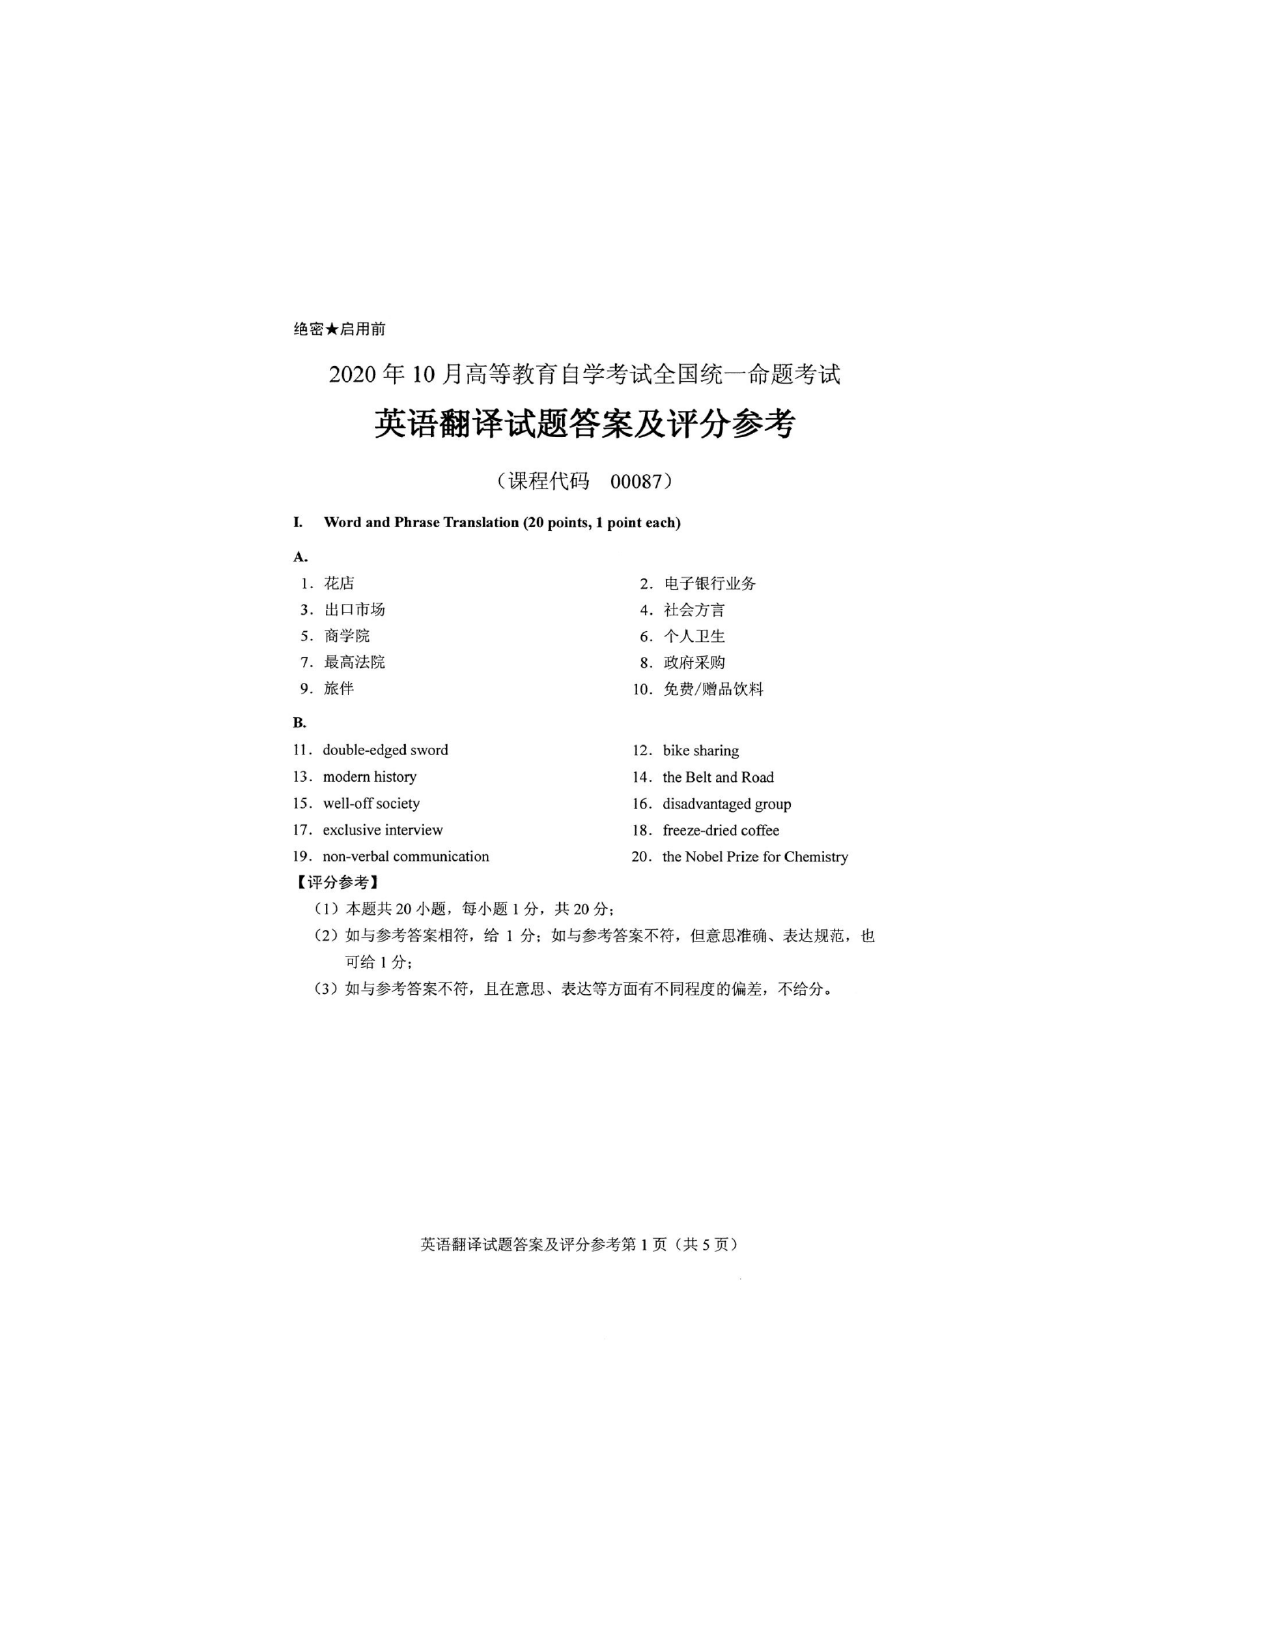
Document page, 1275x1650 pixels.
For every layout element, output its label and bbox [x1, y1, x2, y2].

picture [150, 150, 1025, 1386]
